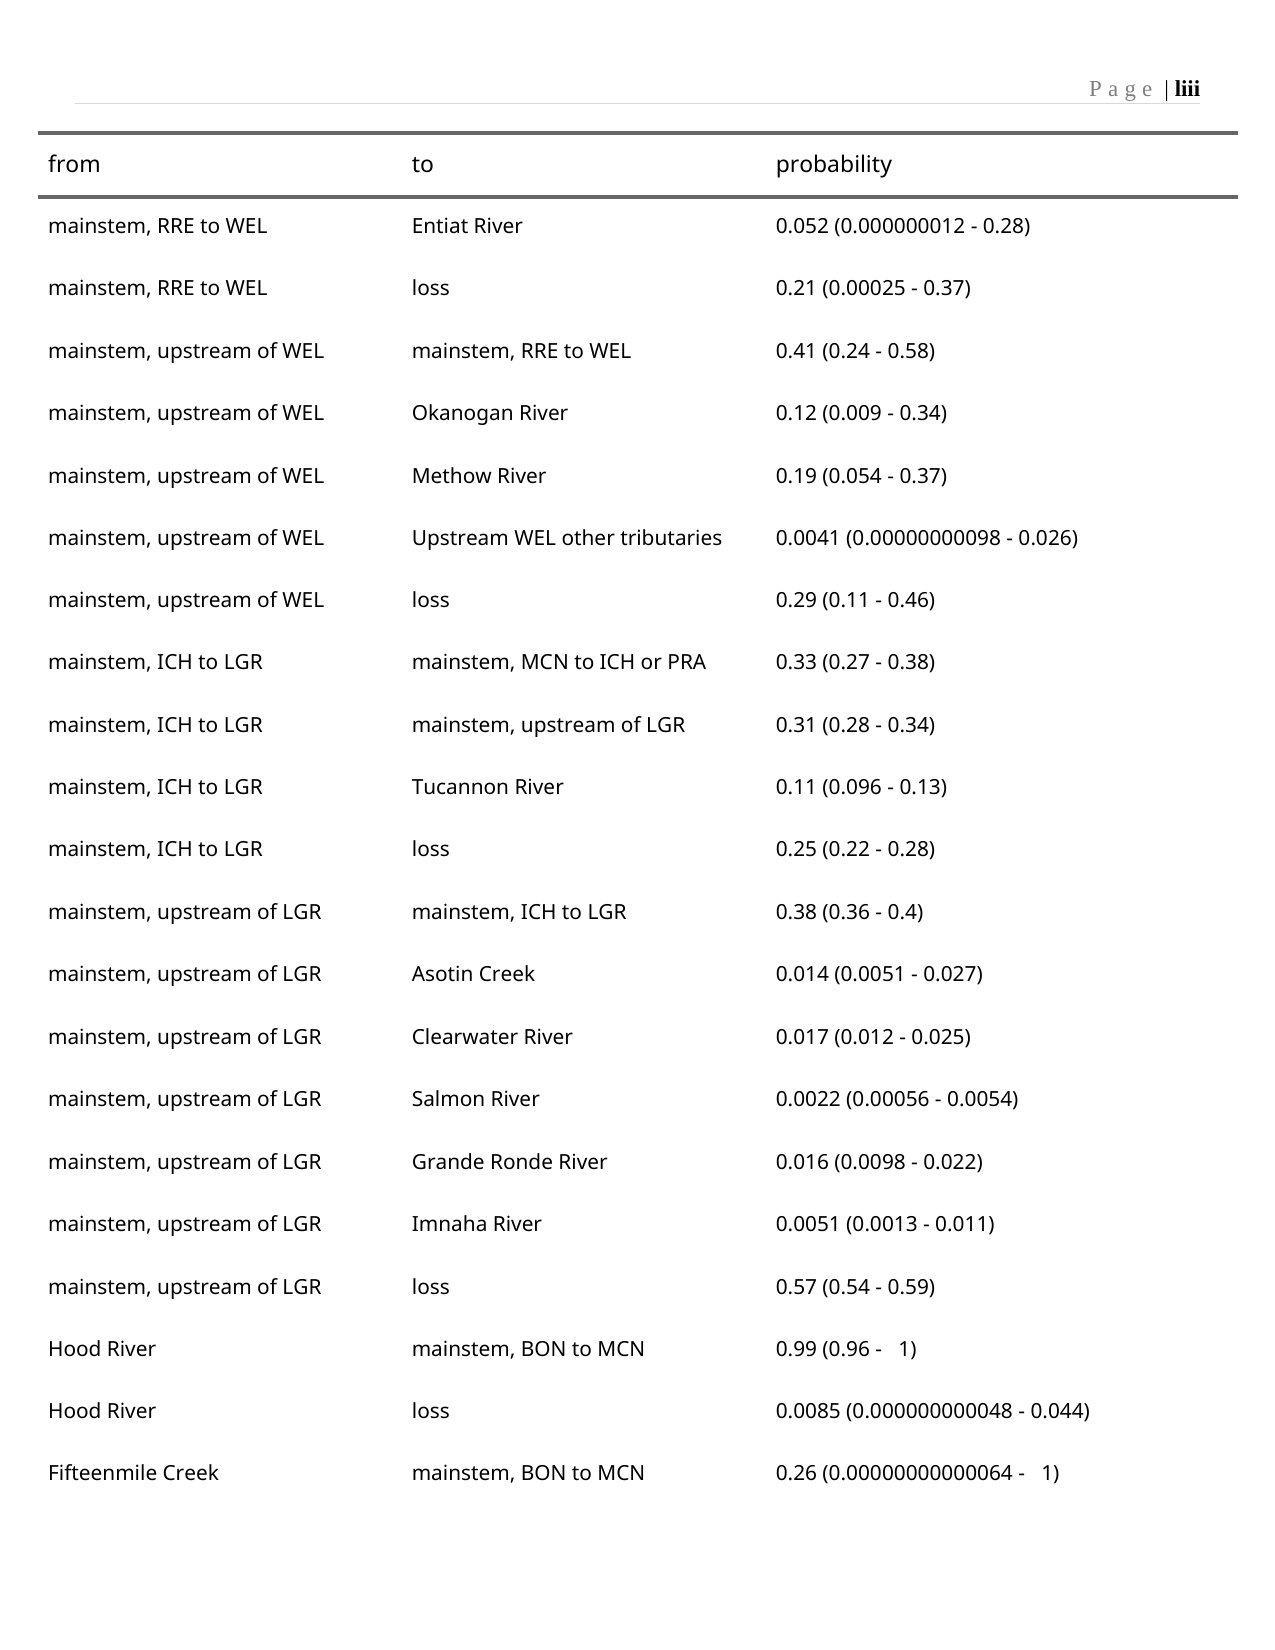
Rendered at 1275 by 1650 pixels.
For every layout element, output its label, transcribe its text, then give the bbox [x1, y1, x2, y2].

table_cell Fifteenmile Creek [38, 1442, 401, 1504]
table_cell 0.0051 (0.0013 - 0.011) [765, 1193, 1237, 1255]
table_cell 0.26 (0.00000000000064 - 1) [765, 1442, 1237, 1504]
table_cell mainstem, upstream of WEL [38, 382, 401, 444]
table_cell mainstem, upstream of LGR [38, 1193, 401, 1255]
table_cell mainstem, ICH to LGR [38, 756, 401, 818]
table_cell mainstem, upstream of LGR [38, 1068, 401, 1130]
table_cell loss [401, 257, 765, 319]
table_cell mainstem, upstream of LGR [38, 1255, 401, 1318]
table_cell Methow River [401, 444, 765, 507]
table_cell mainstem, RRE to WEL [401, 319, 765, 382]
table_cell Grande Ronde River [401, 1130, 765, 1193]
table_cell loss [401, 1380, 765, 1442]
table_header from [38, 135, 401, 195]
table_cell mainstem, upstream of LGR [38, 943, 401, 1005]
table_cell 0.29 (0.11 - 0.46) [765, 569, 1237, 631]
table_cell mainstem, upstream of WEL [38, 444, 401, 507]
table_cell Entiat River [401, 199, 765, 257]
table_cell mainstem, RRE to WEL [38, 199, 401, 257]
table_cell 0.014 (0.0051 - 0.027) [765, 943, 1237, 1005]
table_cell 0.016 (0.0098 - 0.022) [765, 1130, 1237, 1193]
table_cell 0.19 (0.054 - 0.37) [765, 444, 1237, 507]
table_cell 0.12 (0.009 - 0.34) [765, 382, 1237, 444]
table_cell loss [401, 569, 765, 631]
table_cell 0.99 (0.96 - 1) [765, 1318, 1237, 1380]
table_cell mainstem, upstream of WEL [38, 569, 401, 631]
table_cell Hood River [38, 1380, 401, 1442]
table_cell 0.38 (0.36 - 0.4) [765, 880, 1237, 943]
table_cell 0.11 (0.096 - 0.13) [765, 756, 1237, 818]
table_cell mainstem, ICH to LGR [401, 880, 765, 943]
table_cell Asotin Creek [401, 943, 765, 1005]
table_cell mainstem, upstream of WEL [38, 507, 401, 569]
table_cell 0.21 (0.00025 - 0.37) [765, 257, 1237, 319]
table_cell mainstem, upstream of LGR [38, 1005, 401, 1068]
table_cell mainstem, ICH to LGR [38, 694, 401, 756]
table_cell Hood River [38, 1318, 401, 1380]
table_cell loss [401, 818, 765, 880]
table_cell mainstem, RRE to WEL [38, 257, 401, 319]
table_cell Clearwater River [401, 1005, 765, 1068]
table_cell mainstem, upstream of LGR [38, 1130, 401, 1193]
table_cell mainstem, ICH to LGR [38, 631, 401, 693]
table_cell mainstem, BON to MCN [401, 1318, 765, 1380]
table_cell 0.017 (0.012 - 0.025) [765, 1005, 1237, 1068]
table_cell 0.57 (0.54 - 0.59) [765, 1255, 1237, 1318]
table_header to [401, 135, 765, 195]
table_cell mainstem, upstream of LGR [401, 694, 765, 756]
table_cell Upstream WEL other tributaries [401, 507, 765, 569]
table_cell 0.25 (0.22 - 0.28) [765, 818, 1237, 880]
table_cell 0.052 (0.000000012 - 0.28) [765, 199, 1237, 257]
table_cell 0.33 (0.27 - 0.38) [765, 631, 1237, 693]
table_cell mainstem, ICH to LGR [38, 818, 401, 880]
table_header probability [765, 135, 1237, 195]
table_cell 0.41 (0.24 - 0.58) [765, 319, 1237, 382]
table_cell 0.31 (0.28 - 0.34) [765, 694, 1237, 756]
table_cell 0.0022 (0.00056 - 0.0054) [765, 1068, 1237, 1130]
table_cell Salmon River [401, 1068, 765, 1130]
table_cell mainstem, upstream of LGR [38, 880, 401, 943]
table_cell mainstem, BON to MCN [401, 1442, 765, 1504]
table_cell Imnaha River [401, 1193, 765, 1255]
table_cell Okanogan River [401, 382, 765, 444]
table_cell 0.0085 (0.000000000048 - 0.044) [765, 1380, 1237, 1442]
table_cell 0.0041 (0.00000000098 - 0.026) [765, 507, 1237, 569]
table_cell mainstem, upstream of WEL [38, 319, 401, 382]
table_cell Tucannon River [401, 756, 765, 818]
table_cell loss [401, 1255, 765, 1318]
table_cell mainstem, MCN to ICH or PRA [401, 631, 765, 693]
